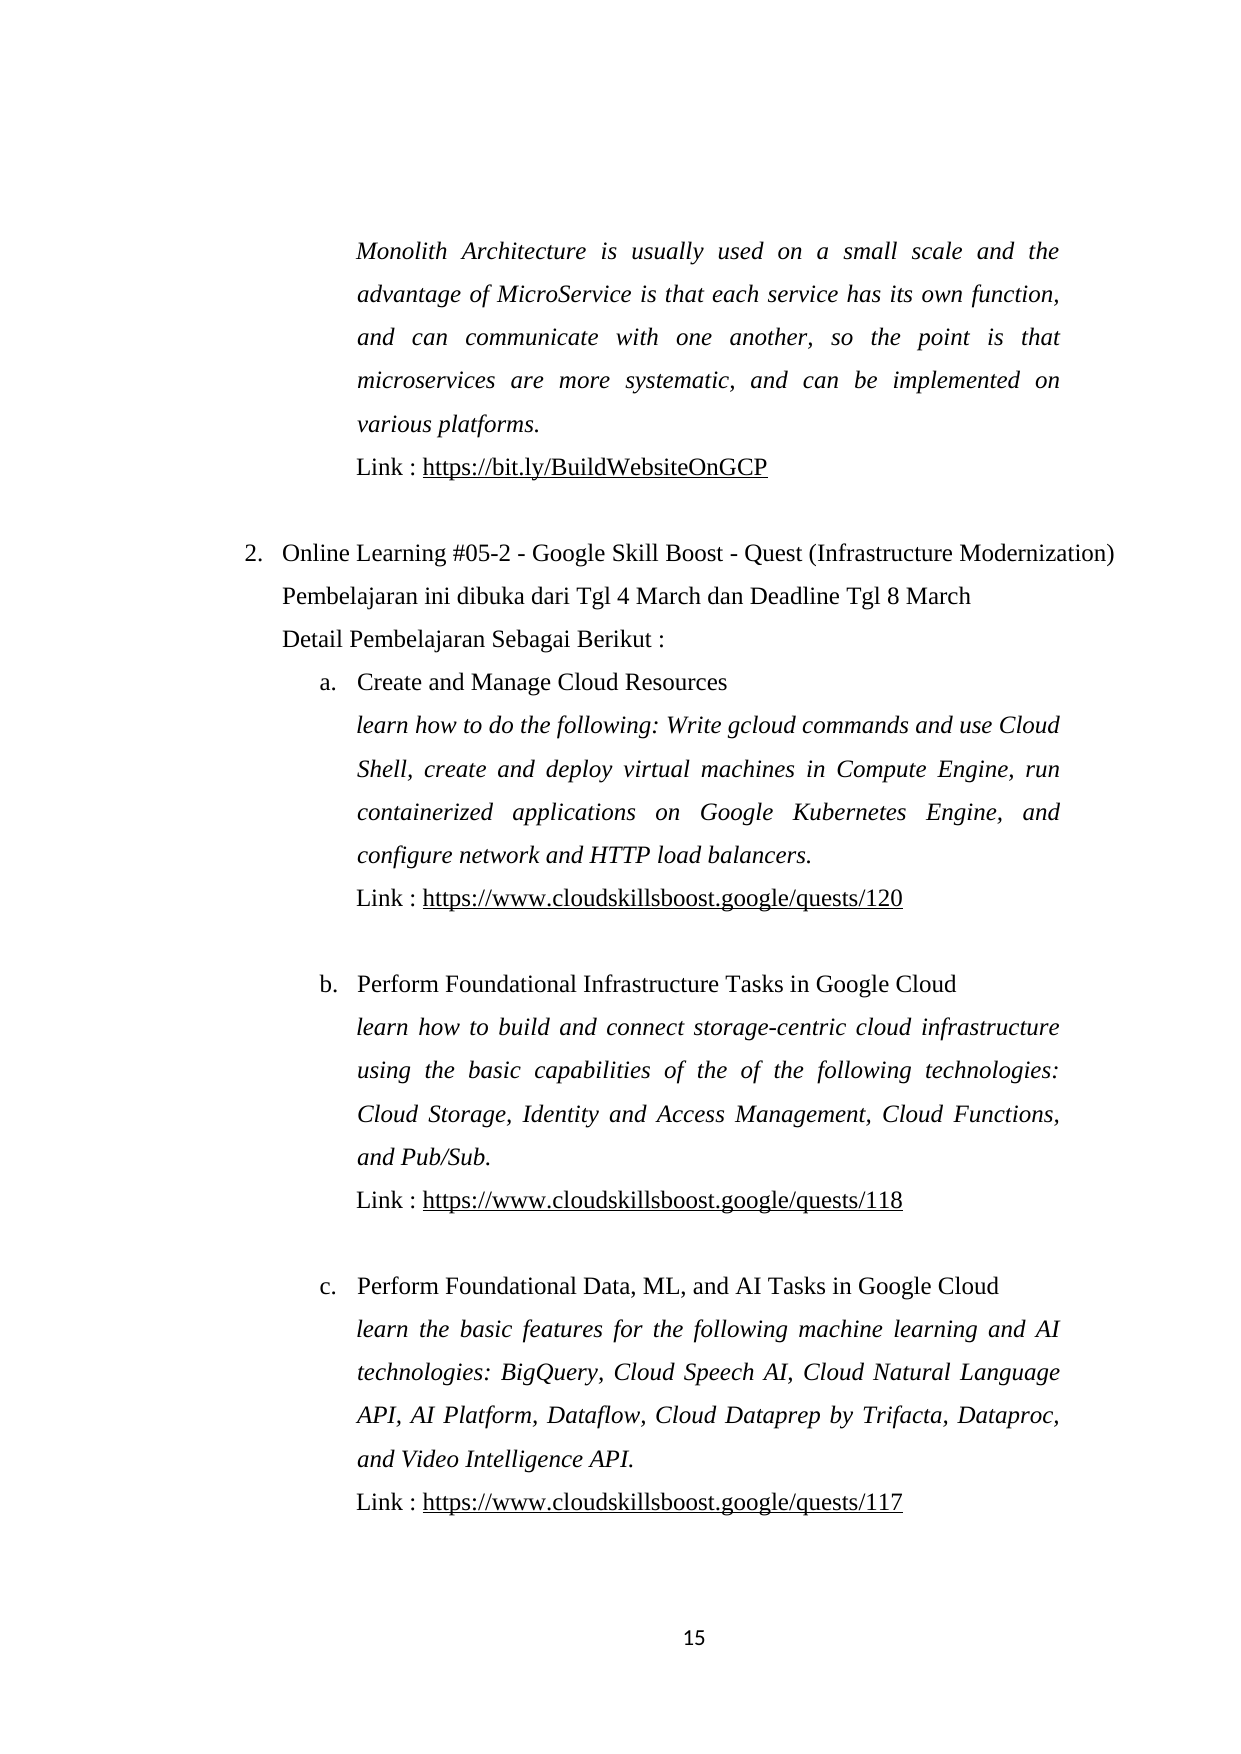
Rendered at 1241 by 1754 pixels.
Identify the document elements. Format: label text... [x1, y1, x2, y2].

list Link : https://www.cloudskillsboost.google/quests/120 [356, 883, 1063, 912]
list Online Learning #05-2 - Google Skill Boost - Quest (Infrastructure Modernization) [244, 538, 1181, 567]
list Link : https://www.cloudskillsboost.google/quests/118 [356, 1185, 1063, 1214]
list Create and Manage Cloud Resources [319, 667, 1063, 696]
list Link : https://www.cloudskillsboost.google/quests/117 [356, 1487, 1063, 1516]
list Pembelajaran ini dibuka dari Tgl 4 March dan Deadline Tgl 8 March [282, 581, 1181, 610]
list Monolith Architecture is usually used on a small scale and the advantage of MicroService is that each service has its own function, and can communicate with one another, so the point is that microservices are more systematic, and can be implemented on various platforms. [356, 236, 1063, 437]
list Perform Foundational Data, ML, and AI Tasks in Google Cloud [319, 1271, 1063, 1300]
list Perform Foundational Infrastructure Tasks in Google Cloud [319, 969, 1063, 998]
list Detail Pembelajaran Sebagai Berikut : [282, 624, 1181, 653]
list Link : https://bit.ly/BuildWebsiteOnGCP [356, 452, 1063, 481]
list learn how to build and connect storage-centric cloud infrastructure using the basic capabilities of the of the following technologies: Cloud Storage, Identity and Access Management, Cloud Functions, and Pub/Sub. [356, 1012, 1063, 1171]
list learn the basic features for the following machine learning and AI technologies: BigQuery, Cloud Speech AI, Cloud Natural Language API, AI Platform, Dataflow, Cloud Dataprep by Trifacta, Dataproc, and Video Intelligence API. [356, 1314, 1063, 1472]
list learn how to do the following: Write gcloud commands and use Cloud Shell, create and deploy virtual machines in Compute Engine, run containerized applications on Google Kubernetes Engine, and configure network and HTTP load balancers. [356, 711, 1063, 869]
